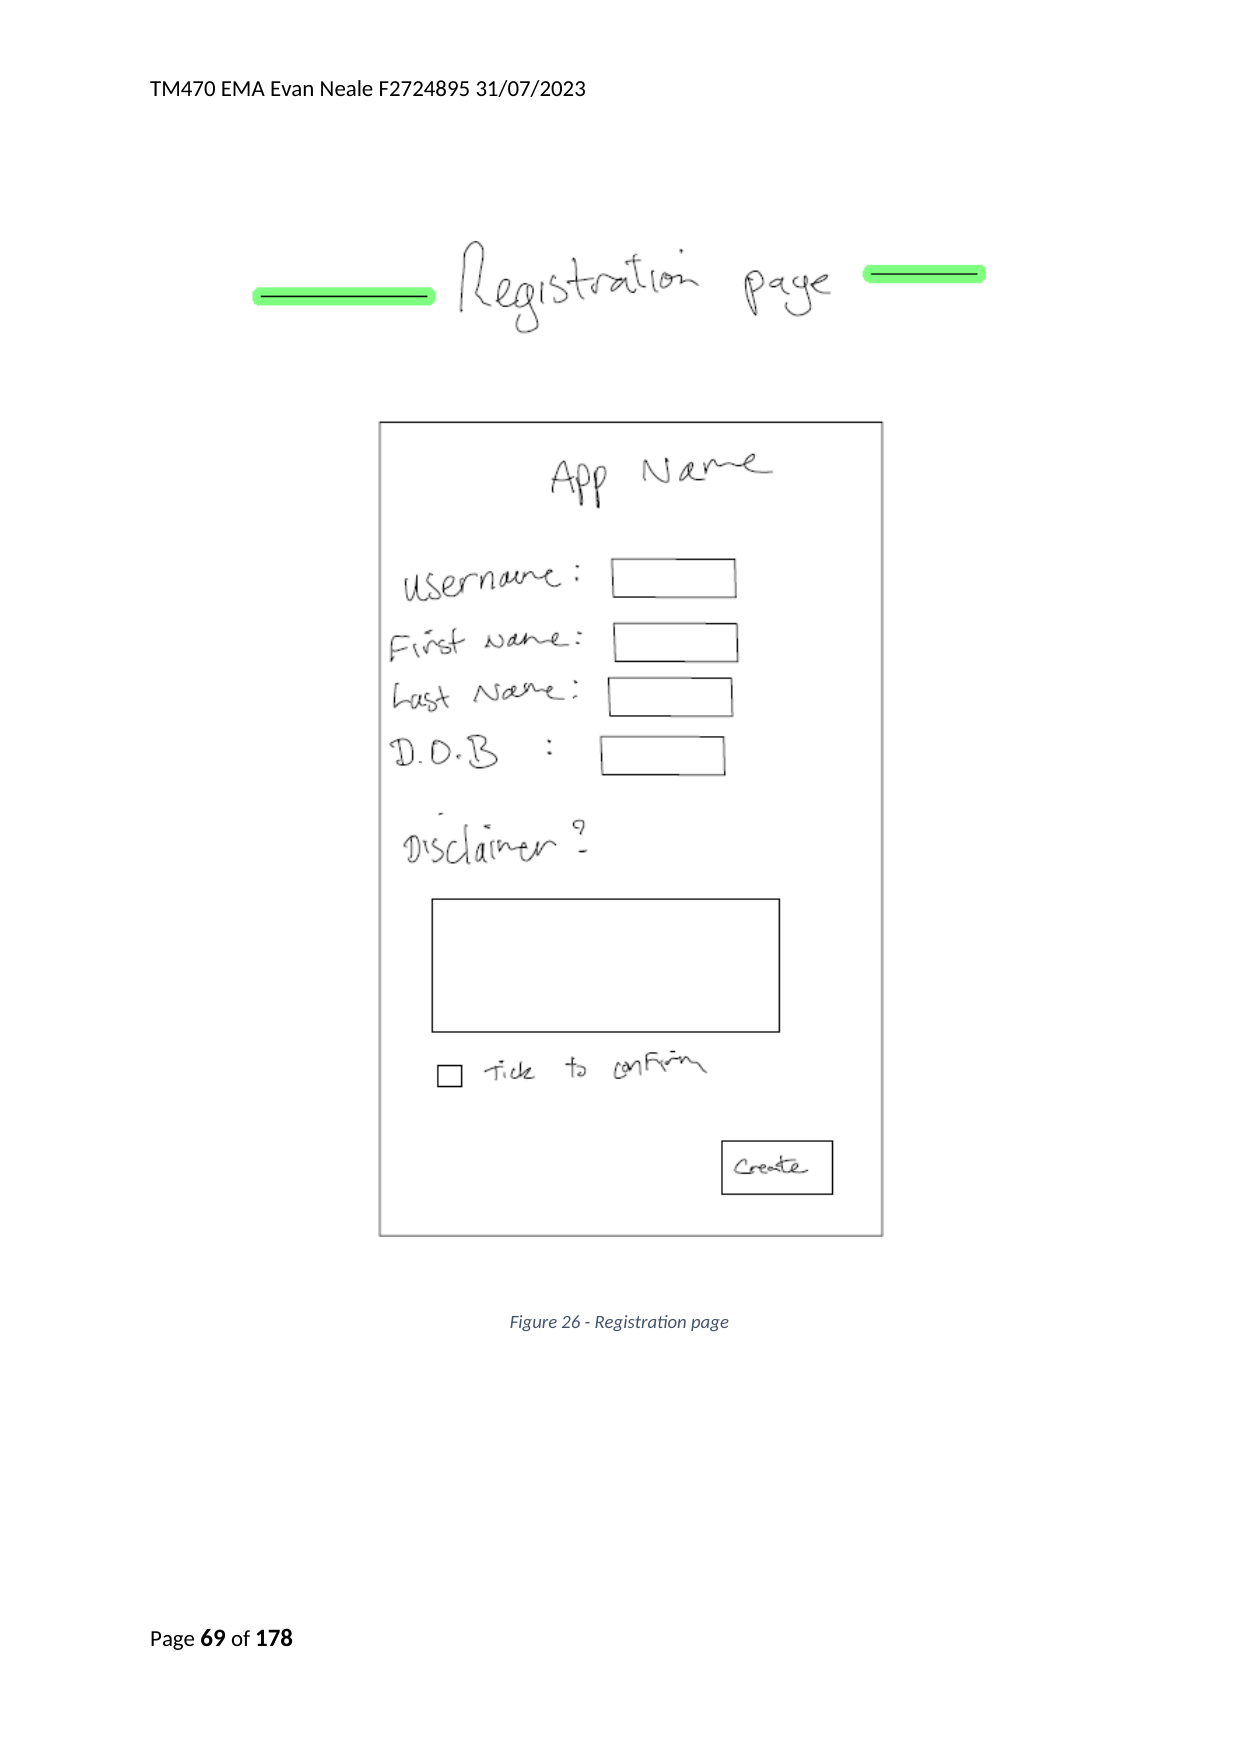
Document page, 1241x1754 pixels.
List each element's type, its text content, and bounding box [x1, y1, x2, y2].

picture [240, 212, 1000, 1293]
